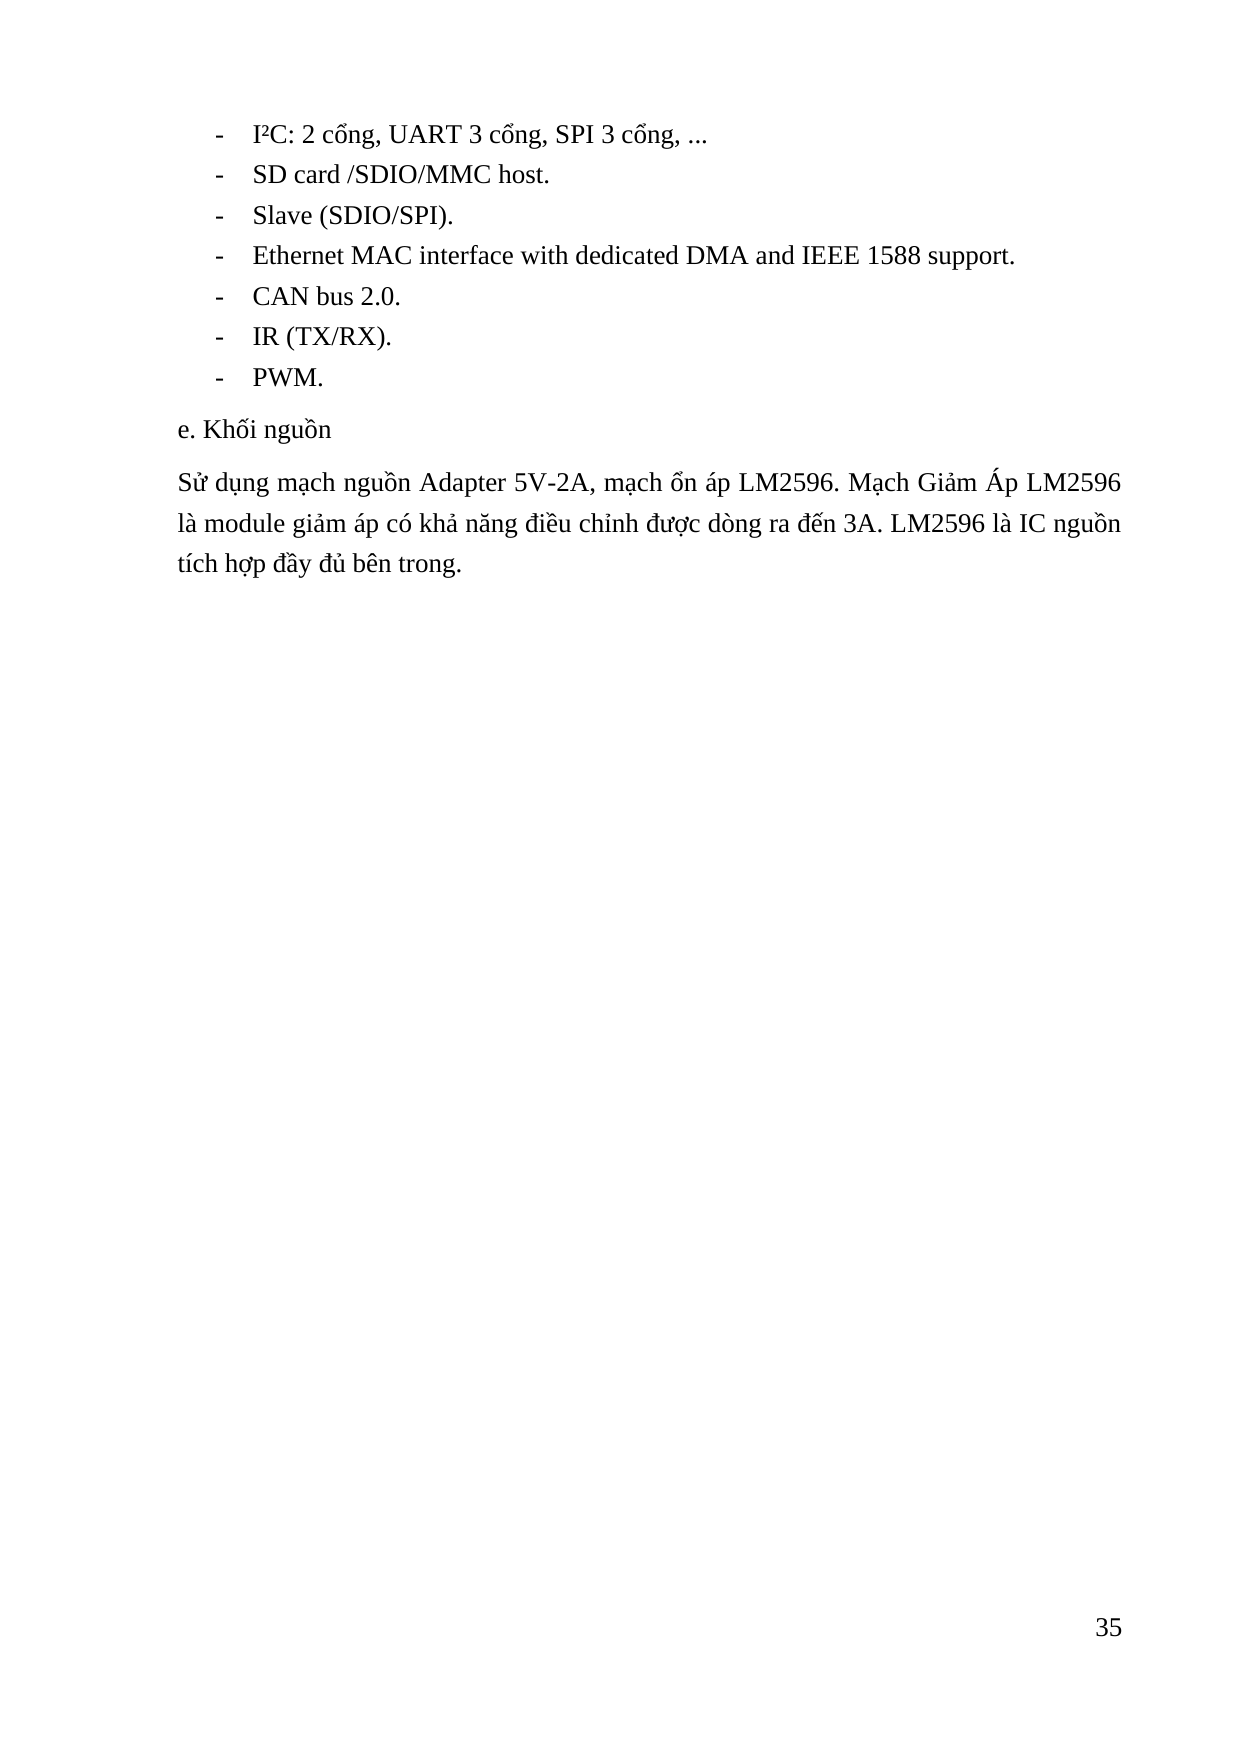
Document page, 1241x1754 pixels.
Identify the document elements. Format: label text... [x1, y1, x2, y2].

list SD card /SDIO/MMC host. [215, 158, 1122, 190]
text e. Khối nguồn [177, 413, 1122, 445]
text Sử dụng mạch nguồn Adapter 5V-2A, mạch ổn áp LM2596. Mạch Giảm Áp LM2596 là module giảm áp có khả năng điều chỉnh được dòng ra đến 3A. LM2596 là IC nguồn tích hợp đầy đủ bên trong. [177, 466, 1122, 578]
list PWM. [215, 361, 1122, 392]
list IR (TX/RX). [215, 320, 1122, 351]
list Ethernet MAC interface with dedicated DMA and IEEE 1588 support. [215, 239, 1122, 271]
list I²C: 2 cổng, UART 3 cổng, SPI 3 cổng, ... [215, 118, 1122, 149]
list Slave (SDIO/SPI). [215, 199, 1122, 230]
list CAN bus 2.0. [215, 280, 1122, 311]
